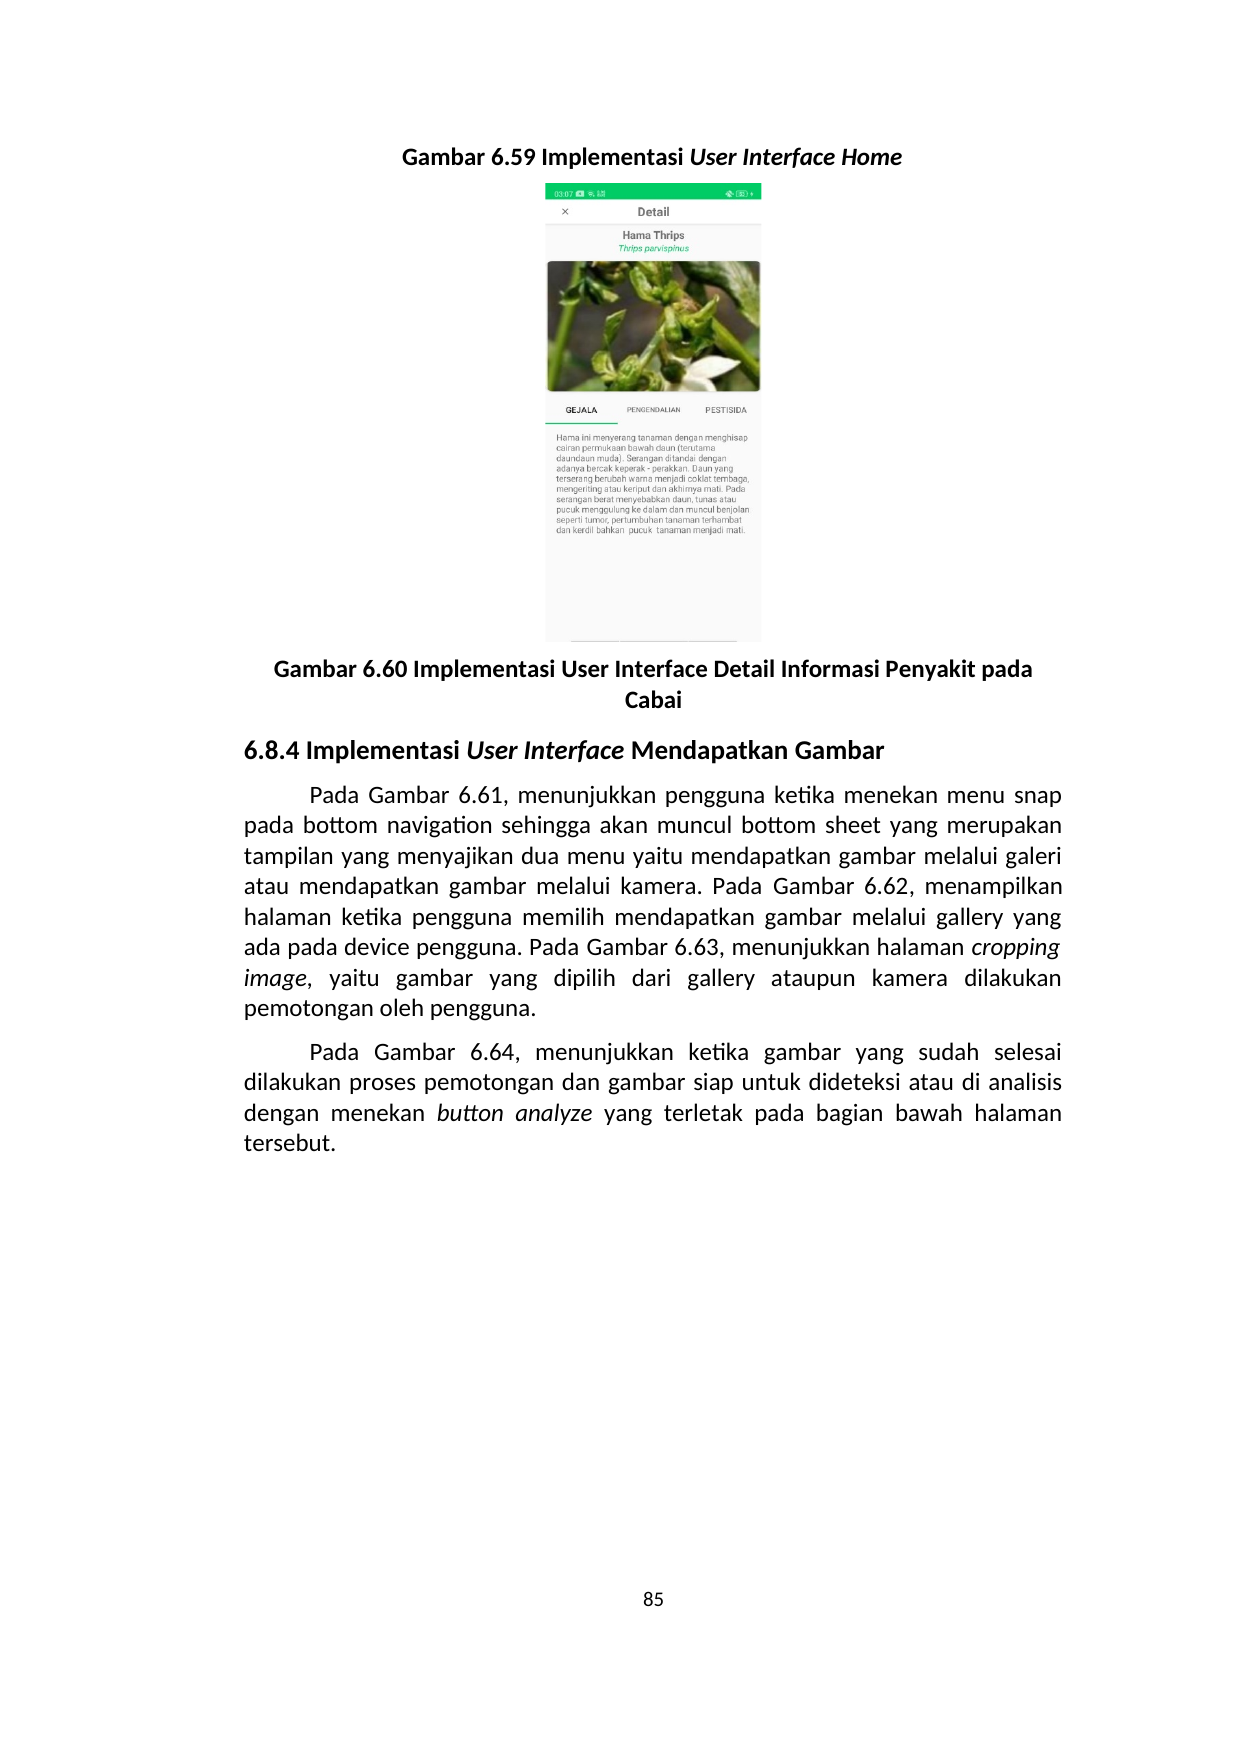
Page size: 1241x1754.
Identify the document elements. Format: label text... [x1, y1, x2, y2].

picture [545, 183, 762, 642]
subtitle Implementasi User Interface Mendapatkan Gambar [244, 733, 1063, 766]
